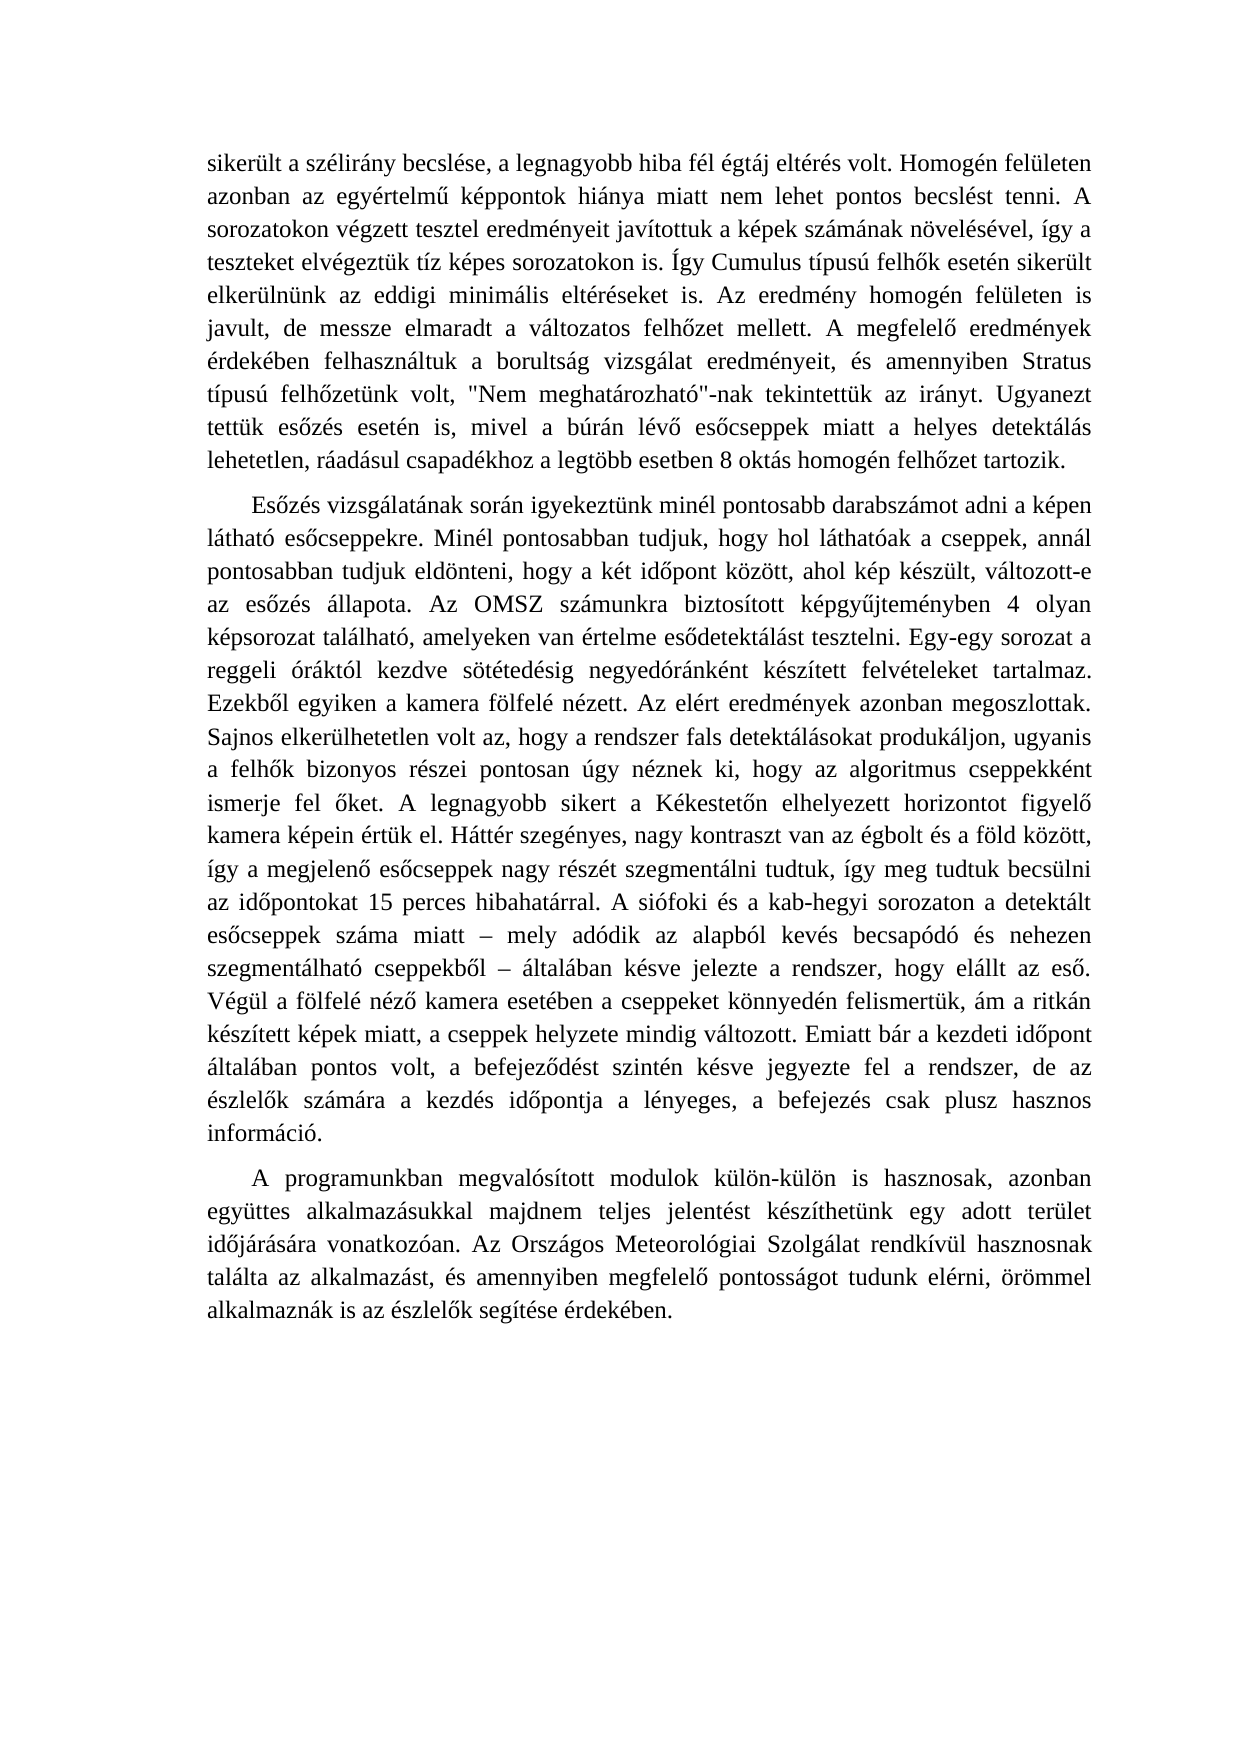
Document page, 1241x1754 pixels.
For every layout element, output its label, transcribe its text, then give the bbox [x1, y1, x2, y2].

text Esőzés vizsgálatának során igyekeztünk minél pontosabb darabszámot adni a képen látható esőcseppekre. Minél pontosabban tudjuk, hogy hol láthatóak a cseppek, annál pontosabban tudjuk eldönteni, hogy a két időpont között, ahol kép készült, változott-e az esőzés állapota. Az OMSZ számunkra biztosított képgyűjteményben 4 olyan képsorozat található, amelyeken van értelme esődetektálást tesztelni. Egy-egy sorozat a reggeli óráktól kezdve sötétedésig negyedóránként készített felvételeket tartalmaz. Ezekből egyiken a kamera fölfelé nézett. Az elért eredmények azonban megoszlottak. Sajnos elkerülhetetlen volt az, hogy a rendszer fals detektálásokat produkáljon, ugyanis a felhők bizonyos részei pontosan úgy néznek ki, hogy az algoritmus cseppekként ismerje fel őket. A legnagyobb sikert a Kékestetőn elhelyezett horizontot figyelő kamera képein értük el. Háttér szegényes, nagy kontraszt van az égbolt és a föld között, így a megjelenő esőcseppek nagy részét szegmentálni tudtuk, így meg tudtuk becsülni az időpontokat 15 perces hibahatárral. A siófoki és a kab-hegyi sorozaton a detektált esőcseppek száma miatt – mely adódik az alapból kevés becsapódó és nehezen szegmentálható cseppekből – általában késve jelezte a rendszer, hogy elállt az eső. Végül a fölfelé néző kamera esetében a cseppeket könnyedén felismertük, ám a ritkán készített képek miatt, a cseppek helyzete mindig változott. Emiatt bár a kezdeti időpont általában pontos volt, a befejeződést szintén késve jegyezte fel a rendszer, de az észlelők számára a kezdés időpontja a lényeges, a befejezés csak plusz hasznos információ. [207, 490, 1092, 1147]
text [207, 148, 1092, 474]
text A programunkban megvalósított modulok külön-külön is hasznosak, azonban együttes alkalmazásukkal majdnem teljes jelentést készíthetünk egy adott terület időjárására vonatkozóan. Az Országos Meteorológiai Szolgálat rendkívül hasznosnak találta az alkalmazást, és amennyiben megfelelő pontosságot tudunk elérni, örömmel alkalmaznák is az észlelők segítése érdekében. [207, 1163, 1092, 1324]
